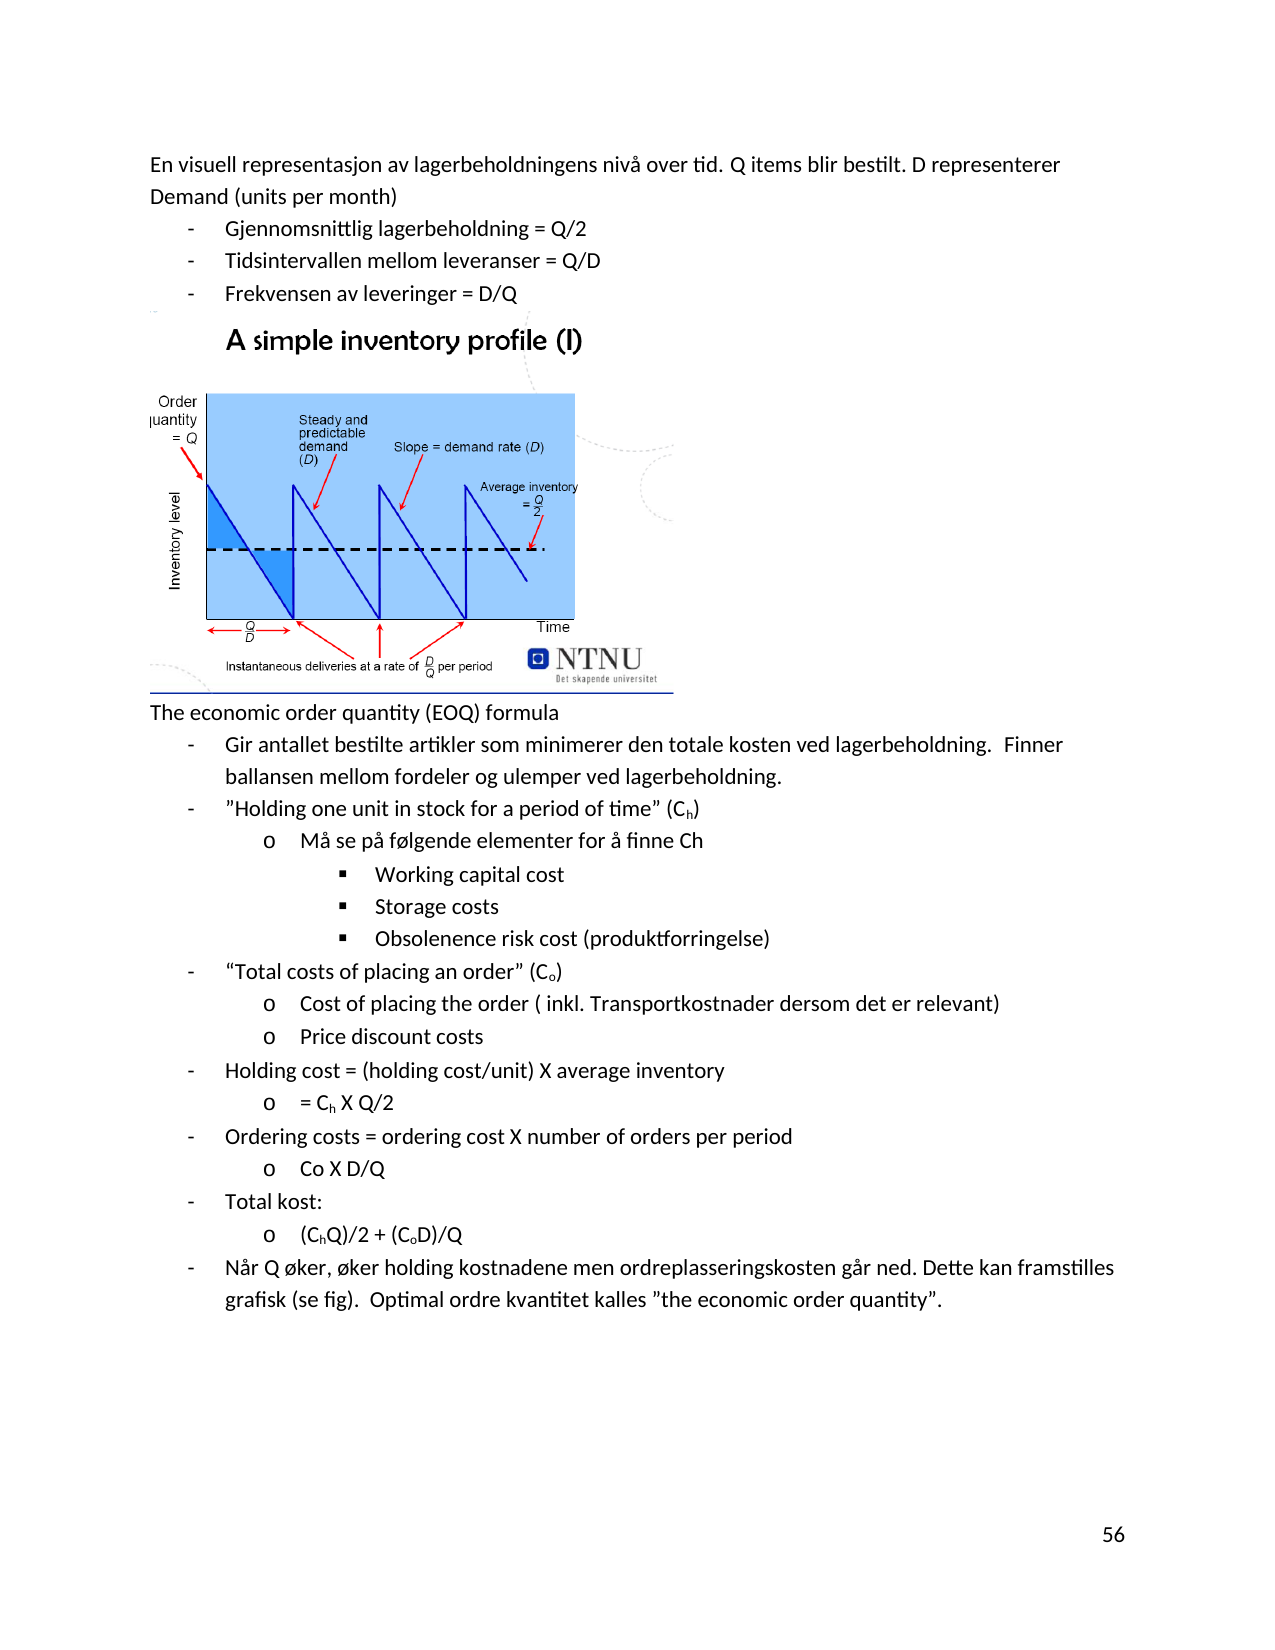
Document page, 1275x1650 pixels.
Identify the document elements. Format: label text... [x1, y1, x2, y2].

list (ChQ)/2 + (CoD)/Q [262, 1220, 1125, 1249]
text En visuell representasjon av lagerbeholdningens nivå over tid. Q items blir bestilt. D representerer Demand (units per month) [150, 150, 1125, 210]
list Gir antallet bestilte artikler som minimerer den totale kosten ved lagerbeholdning. Finner ballansen mellom fordeler og ulemper ved lagerbeholdning. [187, 730, 1125, 790]
list ”Holding one unit in stock for a period of time” (Ch) [187, 794, 1125, 822]
list “Total costs of placing an order” (Co) [187, 957, 1125, 985]
list Total kost: [187, 1187, 1125, 1216]
list Co X D/Q [262, 1154, 1125, 1183]
list Gjennomsnittlig lagerbeholdning = Q/2 [187, 214, 1125, 242]
list Price discount costs [262, 1022, 1125, 1052]
picture [150, 311, 680, 694]
list Når Q øker, øker holding kostnadene men ordreplasseringskosten går ned. Dette kan framstilles grafisk (se fig). Optimal ordre kvantitet kalles ”the economic order quantity”. [187, 1253, 1125, 1313]
list = Ch X Q/2 [262, 1088, 1125, 1117]
list Working capital cost [337, 860, 1125, 888]
list Frekvensen av leveringer = D/Q [187, 279, 1125, 307]
list Ordering costs = ordering cost X number of orders per period [187, 1122, 1125, 1150]
list Holding cost = (holding cost/unit) X average inventory [187, 1056, 1125, 1084]
text The economic order quantity (EOQ) formula [150, 698, 1125, 726]
list Tidsintervallen mellom leveranser = Q/D [187, 247, 1125, 274]
list Storage costs [337, 892, 1125, 920]
list Obsolenence risk cost (produktforringelse) [337, 924, 1125, 953]
list Cost of placing the order ( inkl. Transportkostnader dersom det er relevant) [262, 989, 1125, 1018]
list Må se på følgende elementer for å finne Ch [262, 827, 1125, 856]
